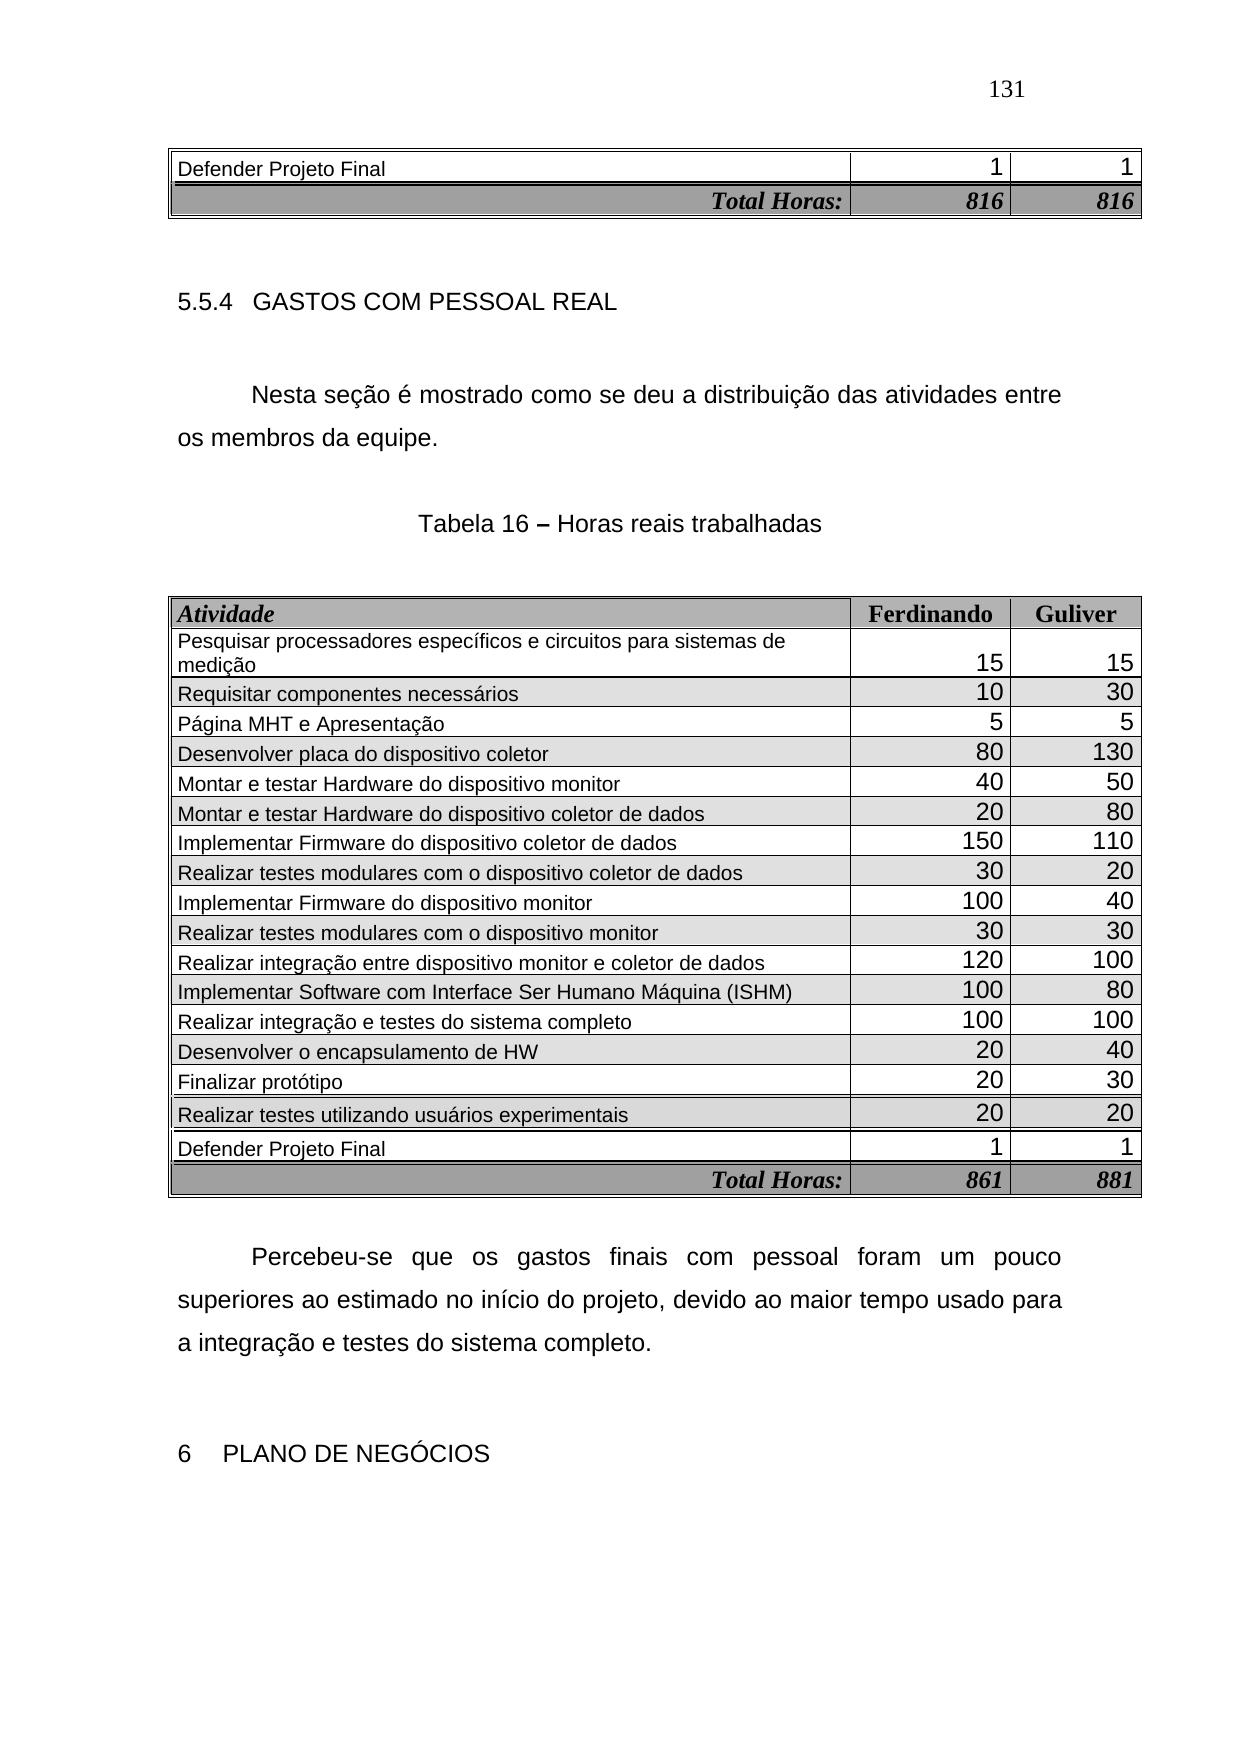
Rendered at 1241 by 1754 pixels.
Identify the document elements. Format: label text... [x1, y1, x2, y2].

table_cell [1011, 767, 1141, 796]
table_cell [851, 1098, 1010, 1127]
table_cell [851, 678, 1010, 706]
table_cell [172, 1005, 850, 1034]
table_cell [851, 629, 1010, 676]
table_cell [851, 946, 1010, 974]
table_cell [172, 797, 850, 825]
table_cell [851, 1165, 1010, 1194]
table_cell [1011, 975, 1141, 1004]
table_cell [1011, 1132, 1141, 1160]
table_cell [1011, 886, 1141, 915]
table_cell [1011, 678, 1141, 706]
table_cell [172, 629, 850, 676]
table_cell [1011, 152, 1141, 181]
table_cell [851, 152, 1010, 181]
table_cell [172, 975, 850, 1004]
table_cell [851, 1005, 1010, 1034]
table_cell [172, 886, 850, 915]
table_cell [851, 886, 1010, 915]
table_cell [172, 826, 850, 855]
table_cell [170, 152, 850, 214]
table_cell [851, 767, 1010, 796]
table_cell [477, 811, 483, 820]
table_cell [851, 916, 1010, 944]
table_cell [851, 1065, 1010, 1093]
text Nesta seção é mostrado como se deu a distribuição das atividades entre os membros da equipe. [177, 380, 1063, 452]
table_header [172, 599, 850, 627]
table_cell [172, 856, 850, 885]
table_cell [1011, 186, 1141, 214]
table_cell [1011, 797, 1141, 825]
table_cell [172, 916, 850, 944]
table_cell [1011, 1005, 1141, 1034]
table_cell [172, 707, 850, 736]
text Percebeu-se que os gastos finais com pessoal foram um pouco superiores ao estimado no início do projeto, devido ao maior tempo usado para a integração e testes do sistema completo. [177, 1242, 1063, 1357]
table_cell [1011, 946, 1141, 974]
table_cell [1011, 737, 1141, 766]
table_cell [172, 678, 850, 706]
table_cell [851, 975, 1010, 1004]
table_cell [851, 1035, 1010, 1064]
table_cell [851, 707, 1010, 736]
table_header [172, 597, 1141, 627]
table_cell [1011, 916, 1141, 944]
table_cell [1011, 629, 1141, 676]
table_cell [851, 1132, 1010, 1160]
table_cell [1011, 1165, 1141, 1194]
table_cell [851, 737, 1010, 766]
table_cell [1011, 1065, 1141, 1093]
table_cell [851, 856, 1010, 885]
subtitle GASTOS COM PESSOAL REAL [177, 287, 1063, 316]
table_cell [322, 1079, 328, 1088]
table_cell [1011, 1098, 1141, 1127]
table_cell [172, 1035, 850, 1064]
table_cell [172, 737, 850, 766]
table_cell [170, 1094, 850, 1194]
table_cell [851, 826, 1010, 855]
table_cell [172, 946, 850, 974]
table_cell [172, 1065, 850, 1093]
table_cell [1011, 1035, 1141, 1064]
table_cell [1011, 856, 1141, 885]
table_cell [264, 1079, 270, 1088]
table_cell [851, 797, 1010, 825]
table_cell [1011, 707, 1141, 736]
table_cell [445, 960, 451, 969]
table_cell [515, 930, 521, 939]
subtitle PLANO DE NEGÓCIOS [177, 1439, 1063, 1468]
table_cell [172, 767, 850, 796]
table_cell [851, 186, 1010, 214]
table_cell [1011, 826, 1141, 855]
